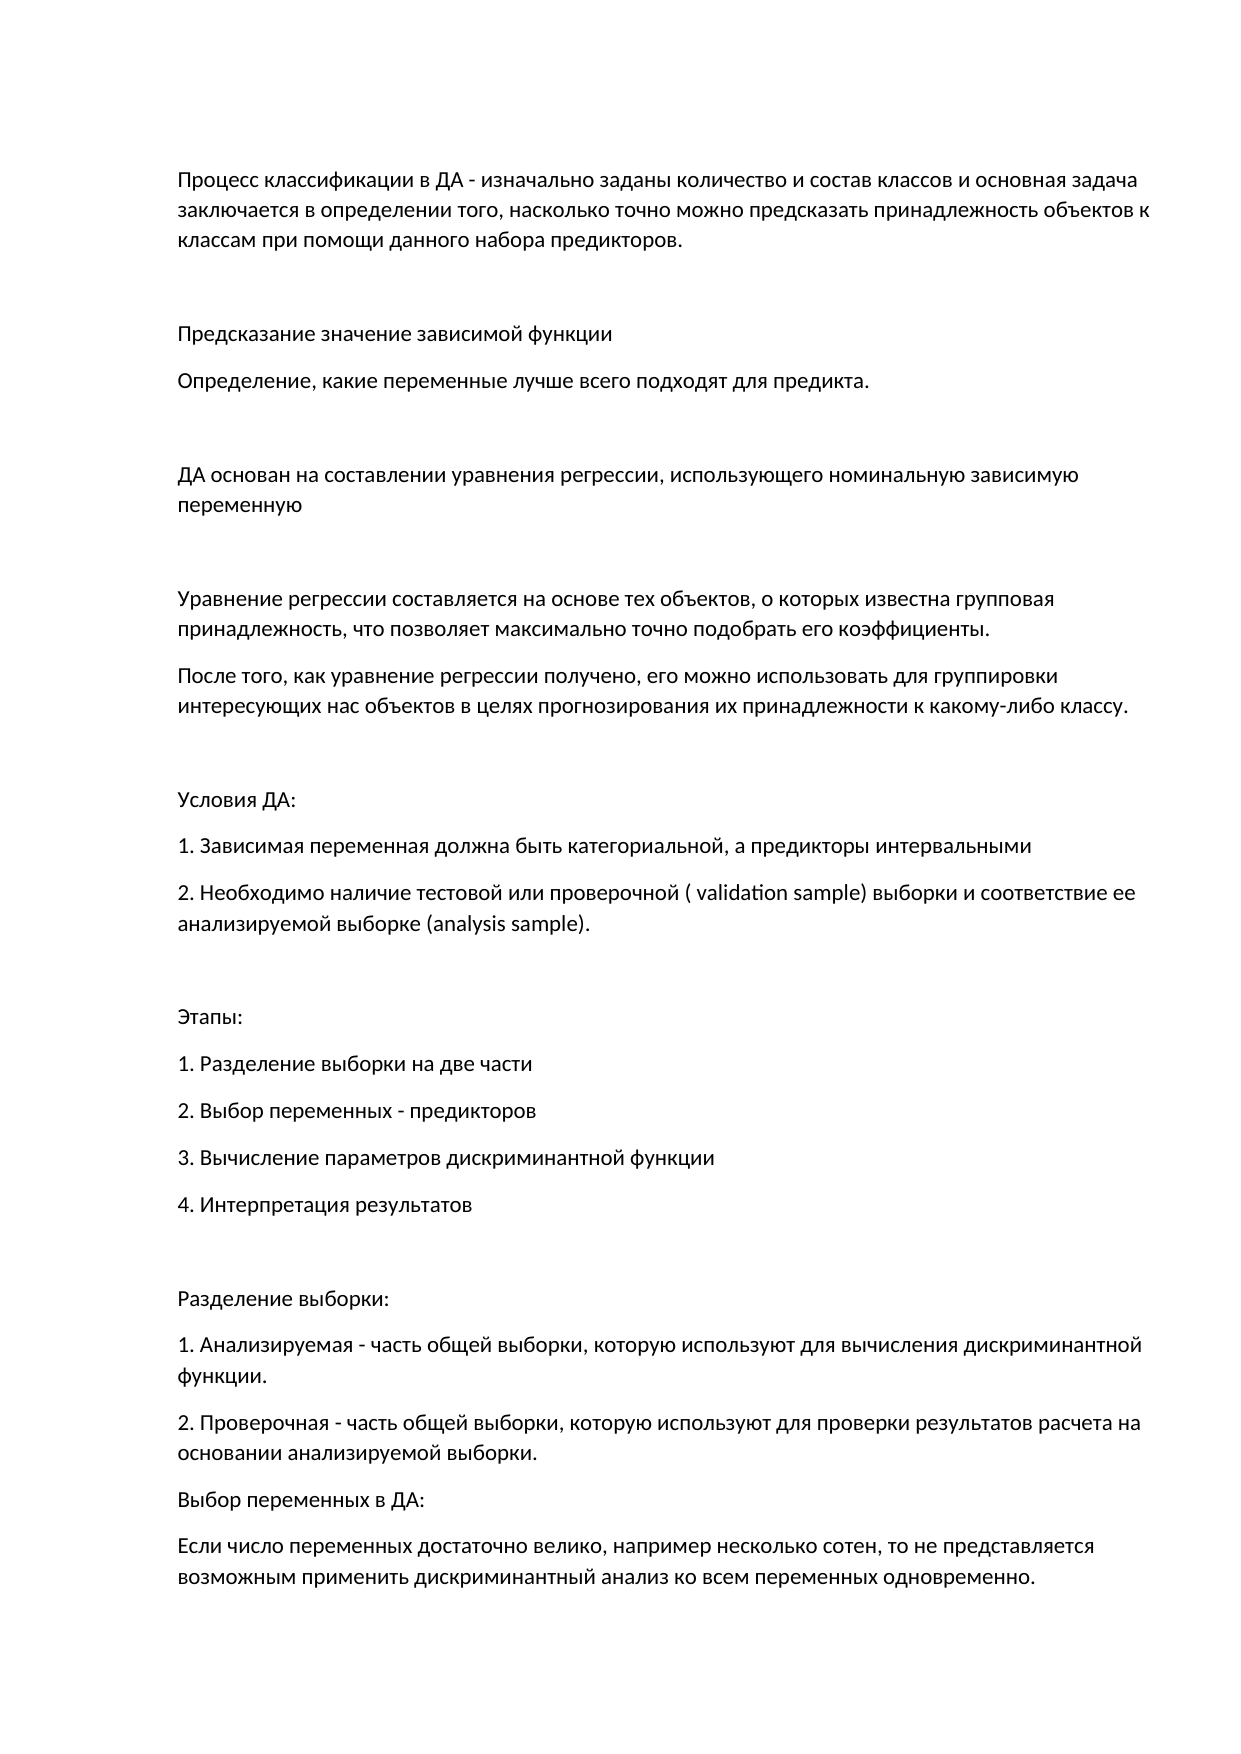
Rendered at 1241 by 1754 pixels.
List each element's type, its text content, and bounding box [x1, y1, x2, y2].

text 1. Анализируемая - часть общей выборки, которую используют для вычисления дискриминантной функции. [177, 1331, 1152, 1389]
text 1. Разделение выборки на две части [177, 1049, 1152, 1077]
text Определение, какие переменные лучше всего подходят для предикта. [177, 366, 1152, 394]
text Предсказание значение зависимой функции [177, 319, 1152, 347]
text Выбор переменных в ДА: [177, 1485, 1152, 1513]
text Процесс классификации в ДА - изначально заданы количество и состав классов и основная задача заключается в определении того, насколько точно можно предсказать принадлежность объектов к классам при помощи данного набора предикторов. [177, 165, 1152, 253]
text Уравнение регрессии составляется на основе тех объектов, о которых известна групповая принадлежность, что позволяет максимально точно подобрать его коэффициенты. [177, 584, 1152, 642]
text 1. Зависимая переменная должна быть категориальной, а предикторы интервальными [177, 832, 1152, 860]
text Если число переменных достаточно велико, например несколько сотен, то не представляется возможным применить дискриминантный анализ ко всем переменных одновременно. [177, 1532, 1152, 1590]
text 4. Интерпретация результатов [177, 1190, 1152, 1218]
text Этапы: [177, 1002, 1152, 1031]
text ДА основан на составлении уравнения регрессии, использующего номинальную зависимую переменную [177, 460, 1152, 518]
text Условия ДА: [177, 785, 1152, 813]
text После того, как уравнение регрессии получено, его можно использовать для группировки интересующих нас объектов в целях прогнозирования их принадлежности к какому-либо классу. [177, 661, 1152, 719]
text 2. Проверочная - часть общей выборки, которую используют для проверки результатов расчета на основании анализируемой выборки. [177, 1408, 1152, 1466]
text 2. Необходимо наличие тестовой или проверочной ( validation sample) выборки и соответствие ее анализируемой выборке (analysis sample). [177, 878, 1152, 937]
text 2. Выбор переменных - предикторов [177, 1096, 1152, 1124]
text 3. Вычисление параметров дискриминантной функции [177, 1143, 1152, 1171]
text Разделение выборки: [177, 1284, 1152, 1312]
